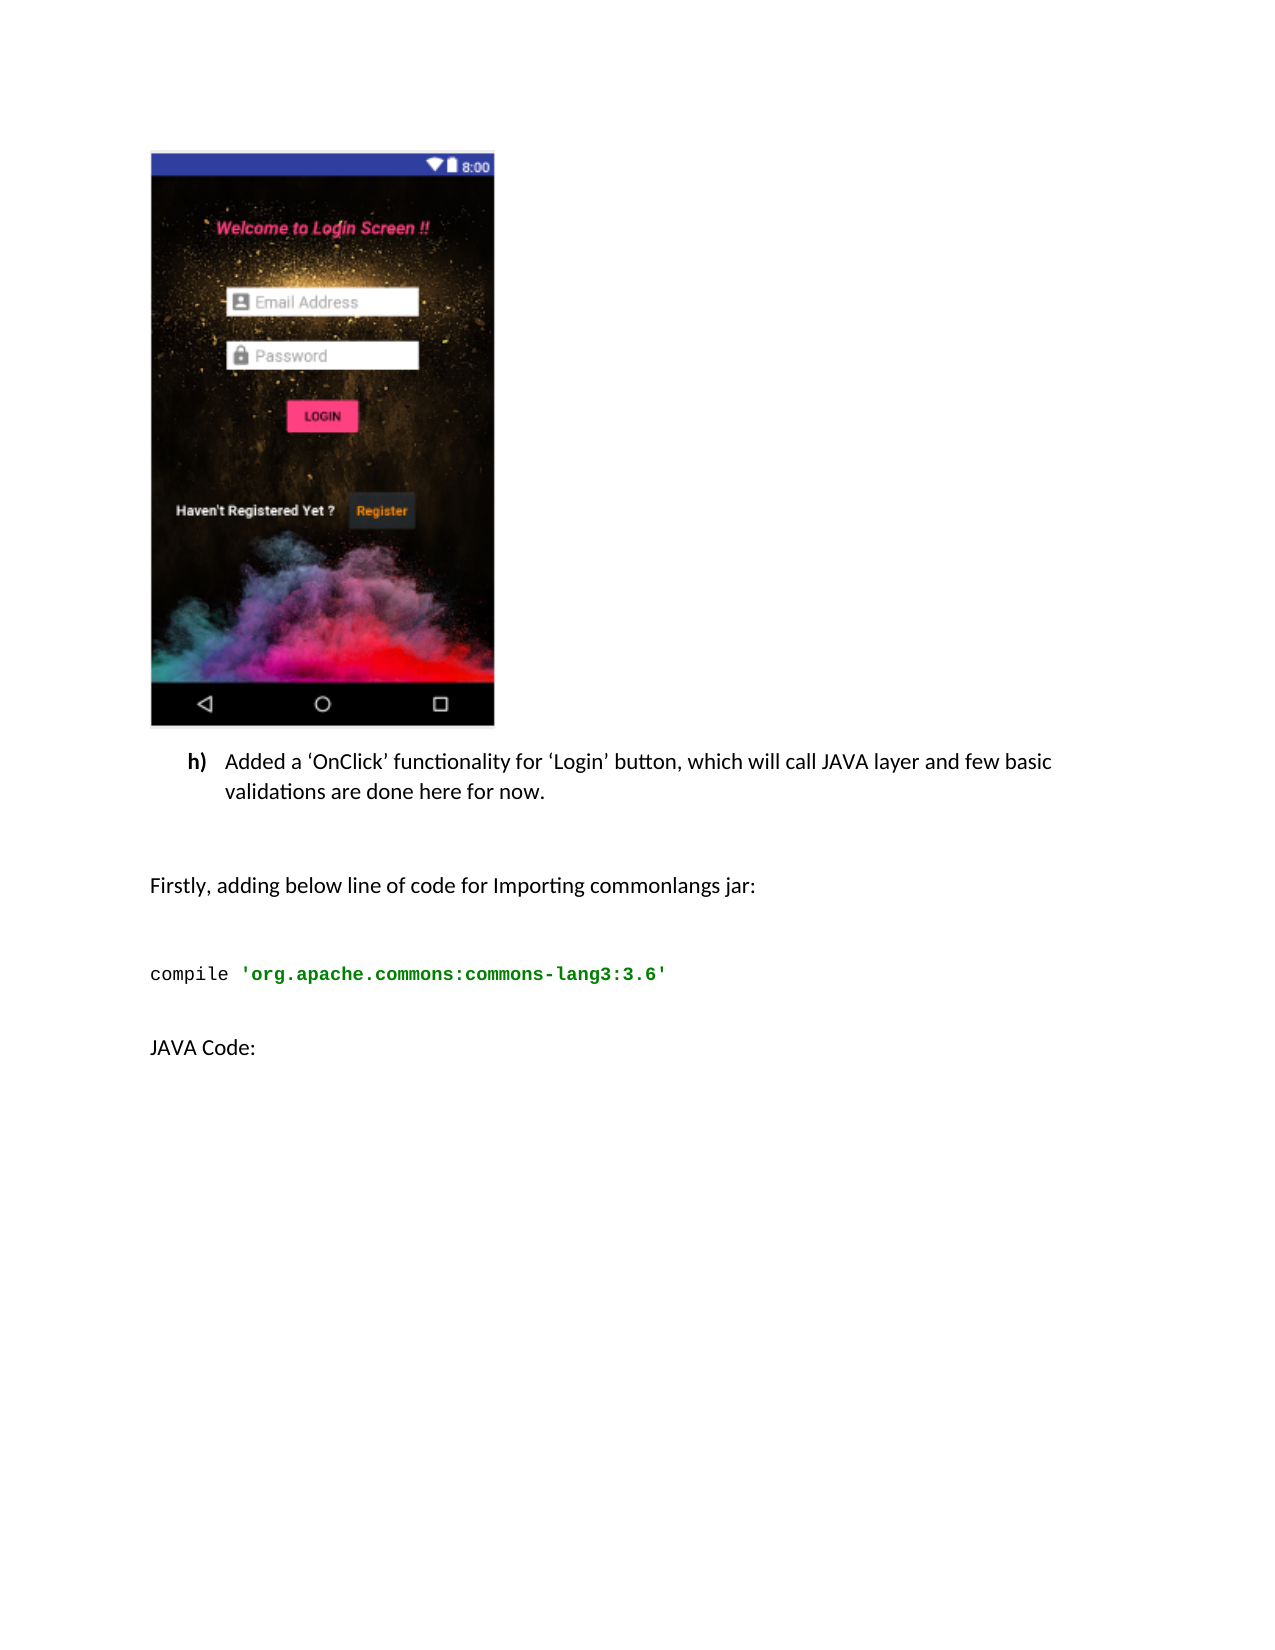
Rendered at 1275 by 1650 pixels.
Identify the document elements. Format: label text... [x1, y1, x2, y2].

picture [150, 150, 496, 729]
text JAVA Code: [150, 1033, 1125, 1061]
list Added a ‘OnClick’ functionality for ‘Login’ button, which will call JAVA layer and few basic validations are done here for now. [187, 747, 1125, 805]
text compile 'org.apache.commons:commons-lang3:3.6' [150, 965, 1125, 986]
text Firstly, adding below line of code for Importing commonlangs jar: [150, 871, 1125, 899]
